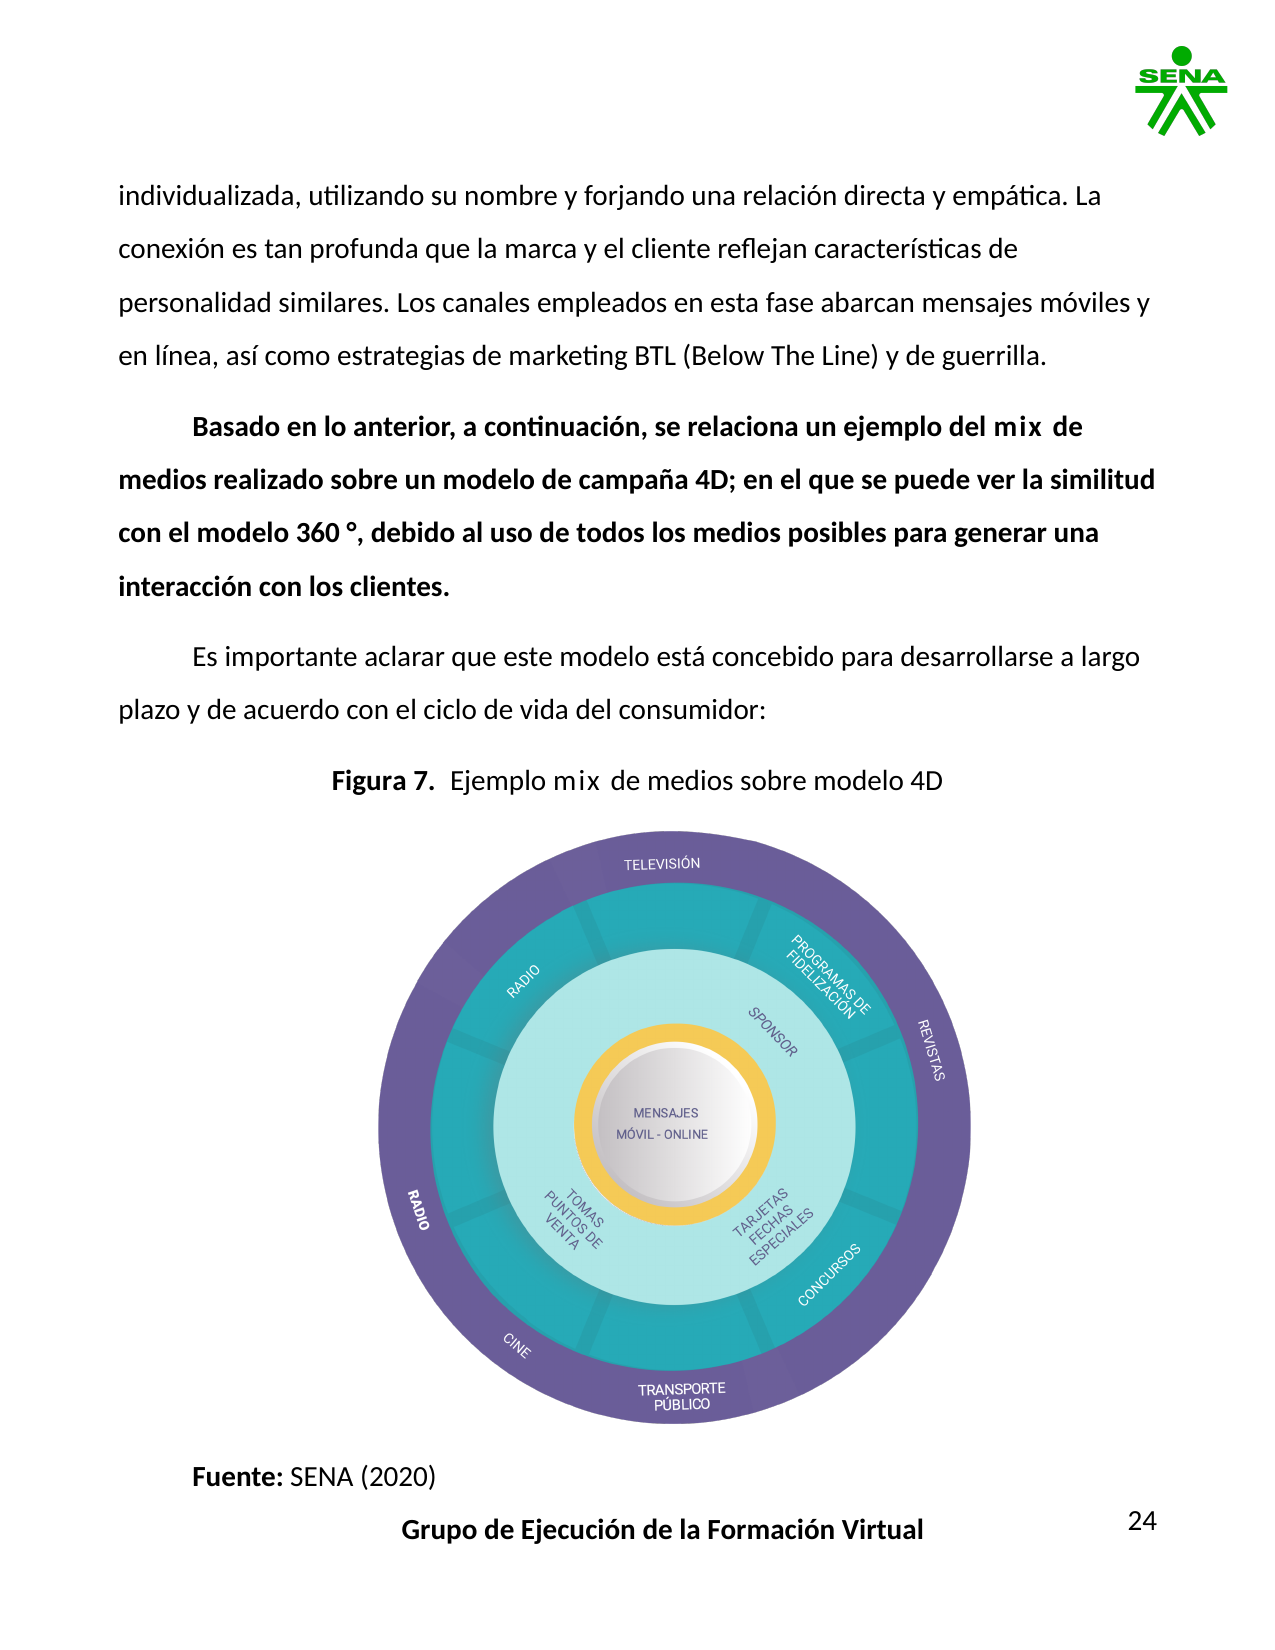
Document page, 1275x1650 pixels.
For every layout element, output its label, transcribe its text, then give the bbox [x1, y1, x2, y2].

text Fuente: SENA (2020) [118, 1458, 1157, 1493]
picture [378, 831, 971, 1424]
picture [1135, 46, 1228, 136]
text Basado en lo anterior, a continuación, se relaciona un ejemplo del mix de medios realizado sobre un modelo de campaña 4D; en el que se puede ver la similitud con el modelo 360 °, debido al uso de todos los medios posibles para generar una interacción con los clientes. [118, 408, 1157, 603]
text Es importante aclarar que este modelo está concebido para desarrollarse a largo plazo y de acuerdo con el ciclo de vida del consumidor: [118, 638, 1157, 727]
text Ejemplo mix de medios sobre modelo 4D [118, 762, 1157, 797]
